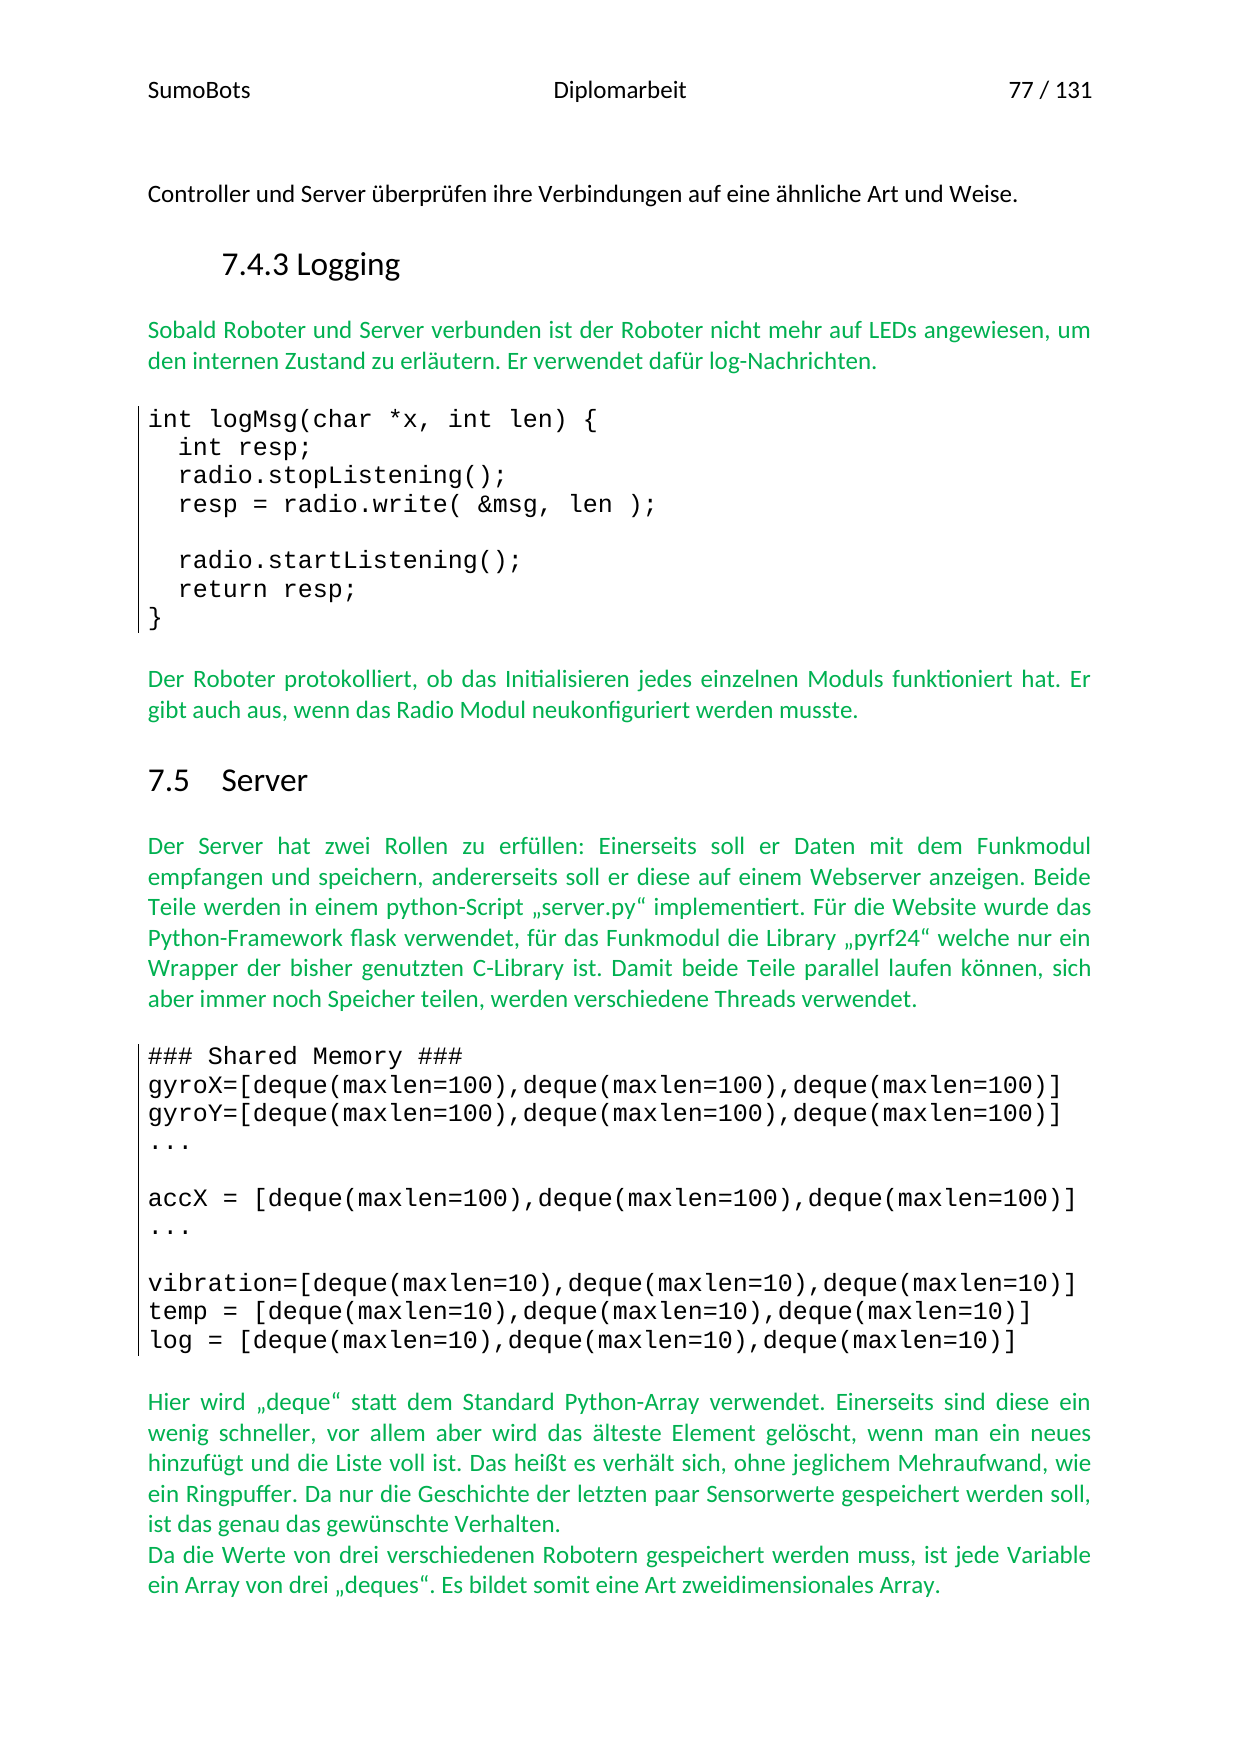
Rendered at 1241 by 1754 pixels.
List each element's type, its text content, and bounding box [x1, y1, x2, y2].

text Sobald Roboter und Server verbunden ist der Roboter nicht mehr auf LEDs angewiesen, um den internen Zustand zu erläutern. Er verwendet dafür log-Nachrichten. [148, 314, 1093, 376]
text return resp; [148, 576, 1093, 604]
text accX = [deque(maxlen=100),deque(maxlen=100),deque(maxlen=100)] [148, 1186, 1093, 1214]
text } [148, 604, 1093, 633]
text temp = [deque(maxlen=10),deque(maxlen=10),deque(maxlen=10)] [148, 1299, 1093, 1327]
text ... [148, 1129, 1093, 1157]
text gyroY=[deque(maxlen=100),deque(maxlen=100),deque(maxlen=100)] [148, 1101, 1093, 1129]
text int resp; [148, 434, 1093, 463]
text int logMsg(char *x, int len) { [148, 406, 1093, 434]
text radio.stopListening(); [148, 463, 1093, 491]
text vibration=[deque(maxlen=10),deque(maxlen=10),deque(maxlen=10)] [148, 1271, 1093, 1299]
text Hier wird „deque“ statt dem Standard Python-Array verwendet. Einerseits sind diese ein wenig schneller, vor allem aber wird das älteste Element gelöscht, wenn man ein neues hinzufügt und die Liste voll ist. Das heißt es verhält sich, ohne jeglichem Mehraufwand, wie ein Ringpuffer. Da nur die Geschichte der letzten paar Sensorwerte gespeichert werden soll, ist das genau das gewünschte Verhalten. [148, 1386, 1093, 1539]
text Der Roboter protokolliert, ob das Initialisieren jedes einzelnen Moduls funktioniert hat. Er gibt auch aus, wenn das Radio Modul neukonfiguriert werden musste. [148, 663, 1093, 724]
text log = [deque(maxlen=10),deque(maxlen=10),deque(maxlen=10)] [148, 1327, 1093, 1356]
text Da die Werte von drei verschiedenen Robotern gespeichert werden muss, ist jede Variable ein Array von drei „deques“. Es bildet somit eine Art zweidimensionales Array. [148, 1539, 1093, 1600]
subtitle Server [148, 759, 1093, 800]
text resp = radio.write( &msg, len ); [148, 491, 1093, 519]
text Controller und Server überprüfen ihre Verbindungen auf eine ähnliche Art und Weise. [148, 178, 1093, 209]
text ### Shared Memory ### [148, 1044, 1093, 1072]
text ... [148, 1214, 1093, 1242]
text radio.startListening(); [148, 548, 1093, 576]
text gyroX=[deque(maxlen=100),deque(maxlen=100),deque(maxlen=100)] [148, 1072, 1093, 1101]
subtitle Logging [221, 243, 1093, 284]
text Der Server hat zwei Rollen zu erfüllen: Einerseits soll er Daten mit dem Funkmodul empfangen und speichern, andererseits soll er diese auf einem Webserver anzeigen. Beide Teile werden in einem python-Script „server.py“ implementiert. Für die Website wurde das Python-Framework flask verwendet, für das Funkmodul die Library „pyrf24“ welche nur ein Wrapper der bisher genutzten C-Library ist. Damit beide Teile parallel laufen können, sich aber immer noch Speicher teilen, werden verschiedene Threads verwendet. [148, 830, 1093, 1013]
